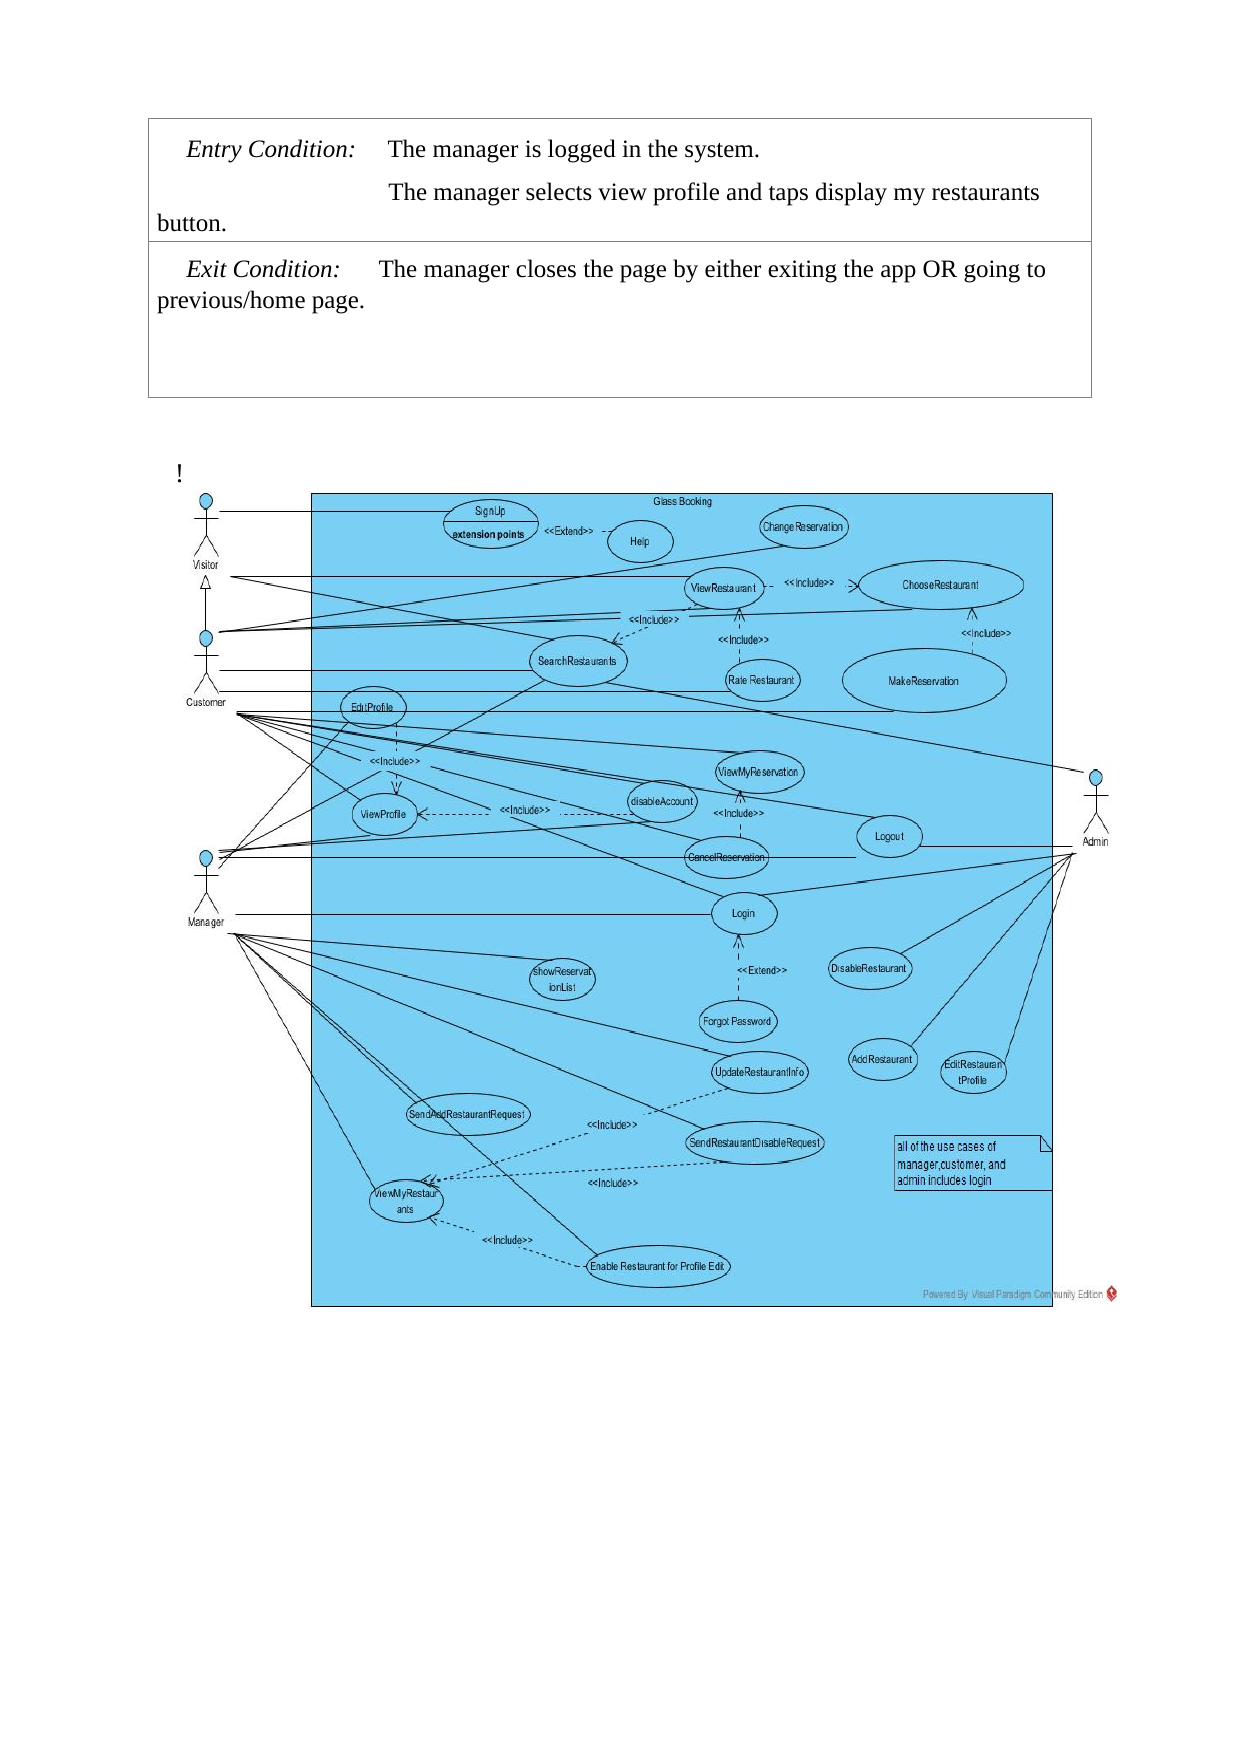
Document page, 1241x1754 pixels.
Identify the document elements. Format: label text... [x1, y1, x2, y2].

table_cell Exit Condition: The manager closes the page by either exiting the app OR going to previous/home page. [149, 242, 1091, 397]
table_cell Entry Condition: The manager is logged in the system. The manager selects view profile and taps display my restaurants button. [149, 119, 1091, 241]
picture [176, 491, 1121, 1312]
